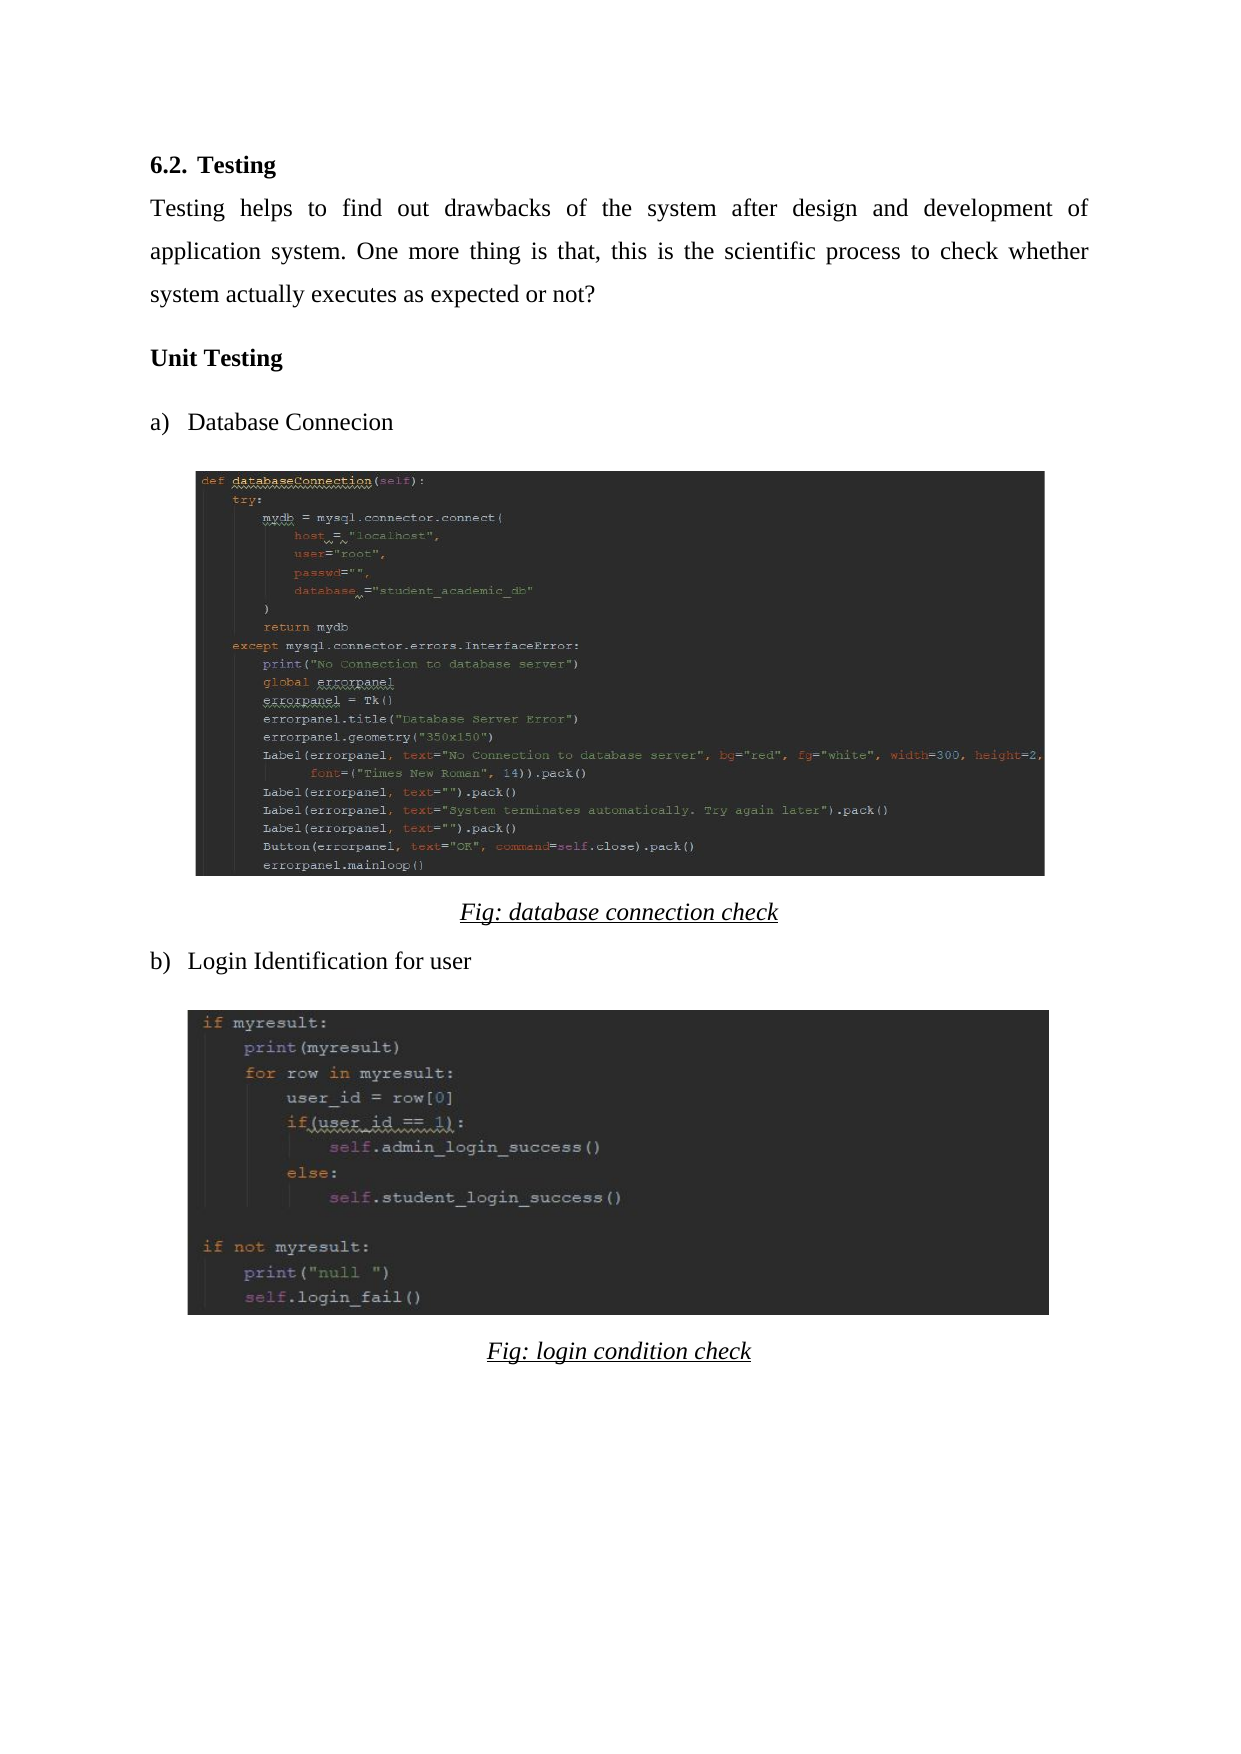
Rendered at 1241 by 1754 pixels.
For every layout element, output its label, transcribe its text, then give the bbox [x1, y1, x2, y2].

picture [187, 1010, 1049, 1315]
list Login Identification for user [150, 946, 1090, 975]
subtitle Testing [150, 150, 1090, 179]
list Database Connecion [150, 407, 1090, 436]
text Fig: database connection check [150, 897, 1090, 925]
picture [195, 471, 1045, 876]
text Fig: login condition check [150, 1336, 1090, 1364]
text Unit Testing [150, 343, 1090, 372]
text Testing helps to find out drawbacks of the system after design and development of application system. One more thing is that, this is the scientific process to check whether system actually executes as expected or not? [150, 193, 1090, 308]
